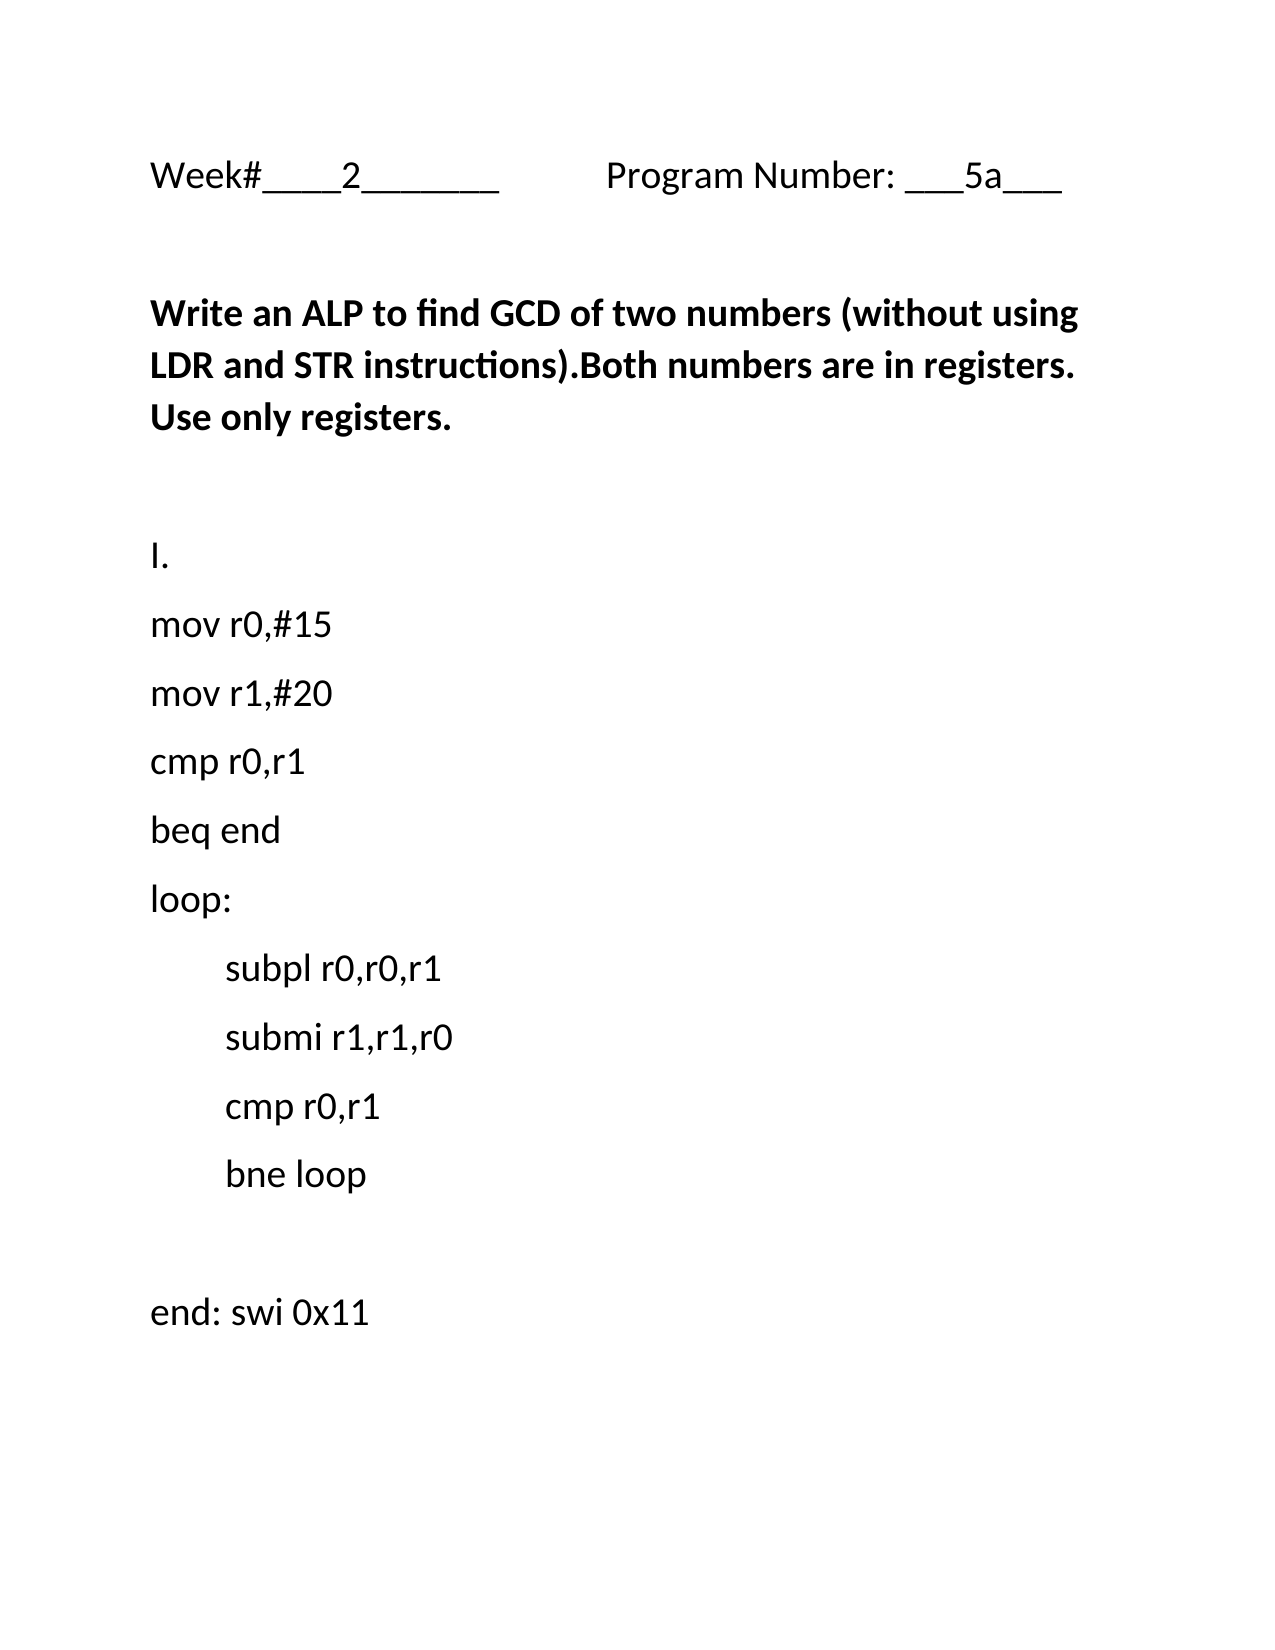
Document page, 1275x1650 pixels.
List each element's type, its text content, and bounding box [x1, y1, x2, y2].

text cmp r0,r1 [150, 736, 1125, 785]
text Week#____2_______ Program Number: ___5a___ [150, 150, 1125, 198]
text mov r0,#15 [150, 599, 1125, 647]
text end: swi 0x11 [150, 1287, 1125, 1336]
text cmp r0,r1 [150, 1081, 1125, 1129]
text beq end [150, 805, 1125, 853]
text submi r1,r1,r0 [150, 1012, 1125, 1060]
text loop: [150, 874, 1125, 922]
text subpl r0,r0,r1 [150, 943, 1125, 991]
text bne loop [150, 1149, 1125, 1198]
text Write an ALP to find GCD of two numbers (without using LDR and STR instructions).Both numbers are in registers. Use only registers. [150, 288, 1125, 440]
text mov r1,#20 [150, 667, 1125, 716]
text I. [150, 530, 1125, 578]
